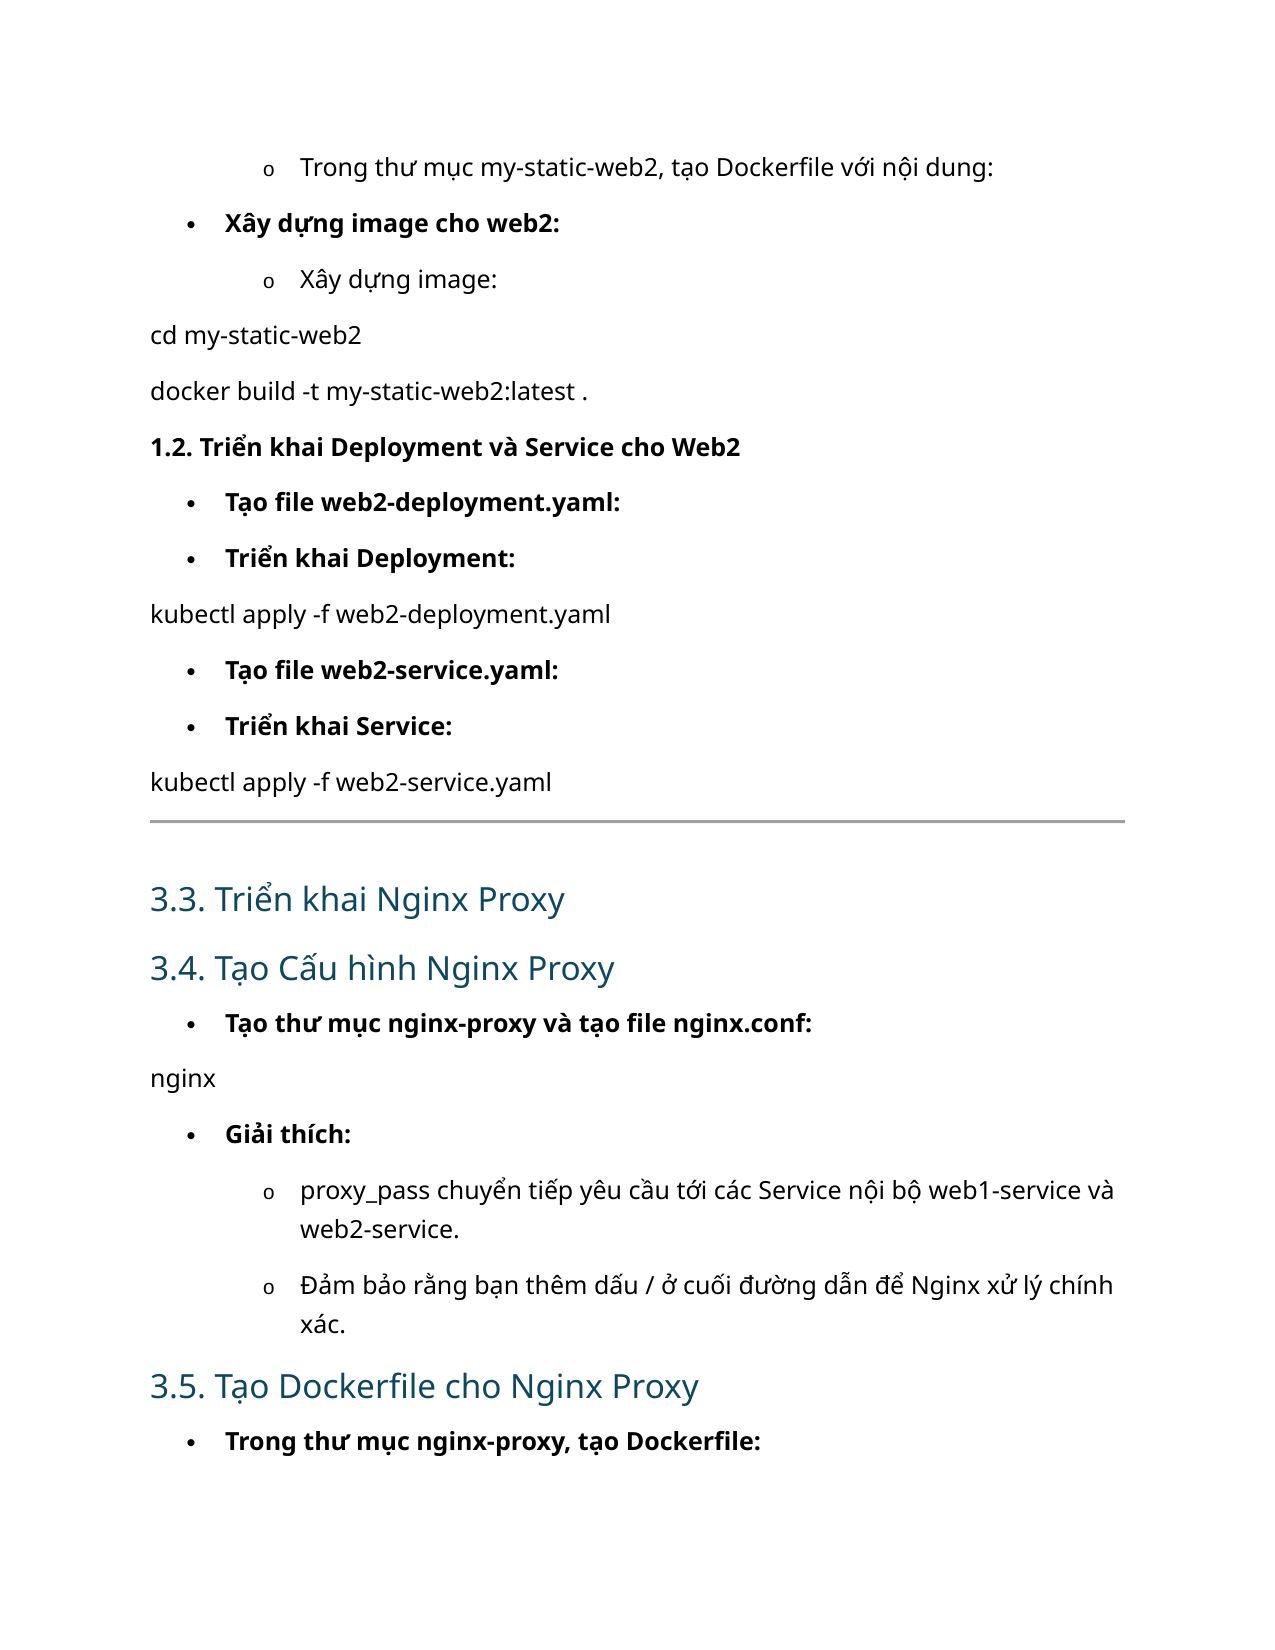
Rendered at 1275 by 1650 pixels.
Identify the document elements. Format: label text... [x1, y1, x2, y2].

list Trong thư mục nginx-proxy, tạo Dockerfile: [187, 1423, 1125, 1457]
list Giải thích: [187, 1117, 1125, 1151]
list proxy_pass chuyển tiếp yêu cầu tới các Service nội bộ web1-service và web2-service. [262, 1173, 1125, 1246]
list Triển khai Deployment: [187, 541, 1125, 575]
list Trong thư mục my-static-web2, tạo Dockerfile với nội dung: [262, 150, 1125, 184]
list Xây dựng image cho web2: [187, 206, 1125, 240]
text kubectl apply -f web2-deployment.yaml [150, 597, 1125, 631]
list Tạo file web2-service.yaml: [187, 652, 1125, 687]
list Xây dựng image: [262, 262, 1125, 296]
subtitle 3.4. Tạo Cấu hình Nginx Proxy [150, 945, 1125, 990]
text kubectl apply -f web2-service.yaml [150, 764, 1125, 798]
text nginx [150, 1061, 1125, 1095]
text 1.2. Triển khai Deployment và Service cho Web2 [150, 429, 1125, 463]
list Tạo file web2-deployment.yaml: [187, 485, 1125, 519]
subtitle 3.3. Triển khai Nginx Proxy [150, 876, 1125, 921]
list Tạo thư mục nginx-proxy và tạo file nginx.conf: [187, 1005, 1125, 1039]
text docker build -t my-static-web2:latest . [150, 373, 1125, 407]
text cd my-static-web2 [150, 317, 1125, 352]
list Đảm bảo rằng bạn thêm dấu / ở cuối đường dẫn để Nginx xử lý chính xác. [262, 1268, 1125, 1341]
subtitle 3.5. Tạo Dockerfile cho Nginx Proxy [150, 1363, 1125, 1408]
list Triển khai Service: [187, 708, 1125, 742]
